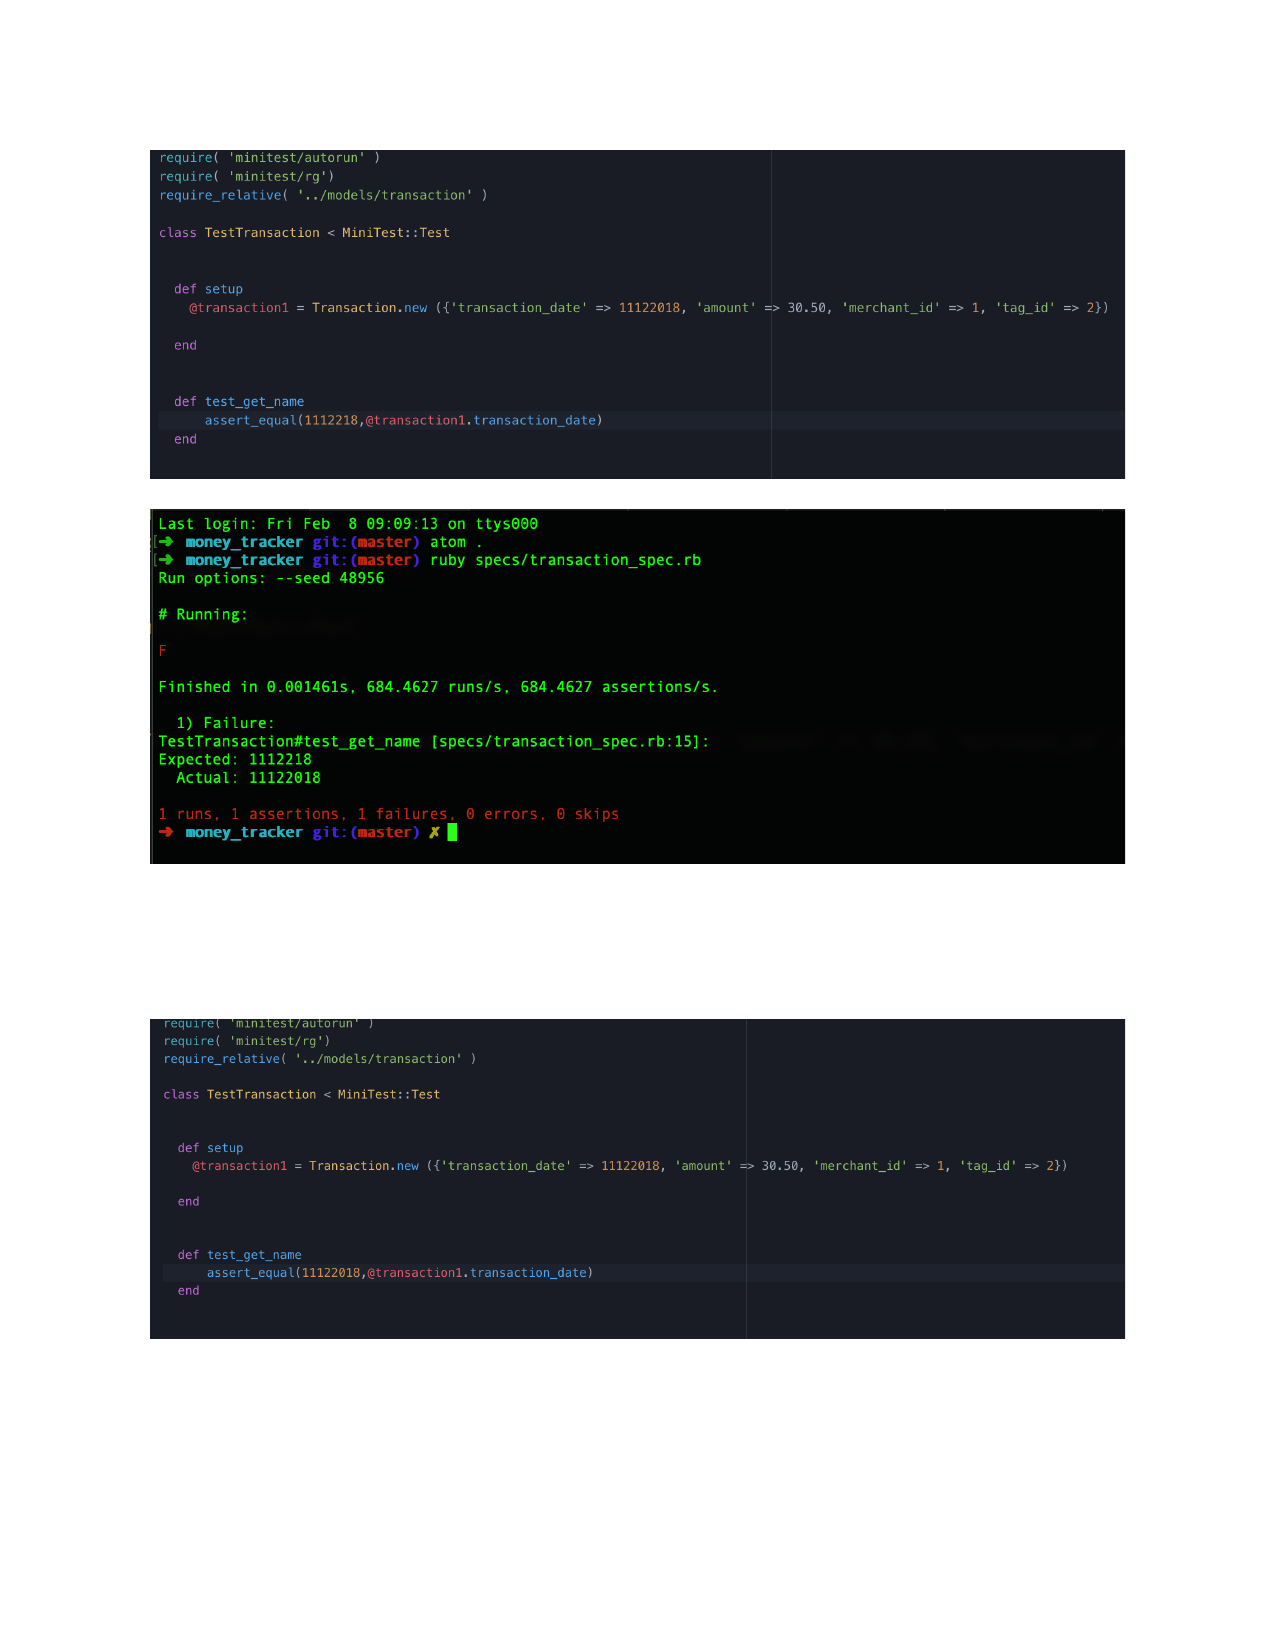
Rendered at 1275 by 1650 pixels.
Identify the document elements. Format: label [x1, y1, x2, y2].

picture [150, 1019, 1125, 1339]
picture [150, 509, 1125, 864]
picture [150, 150, 1125, 479]
